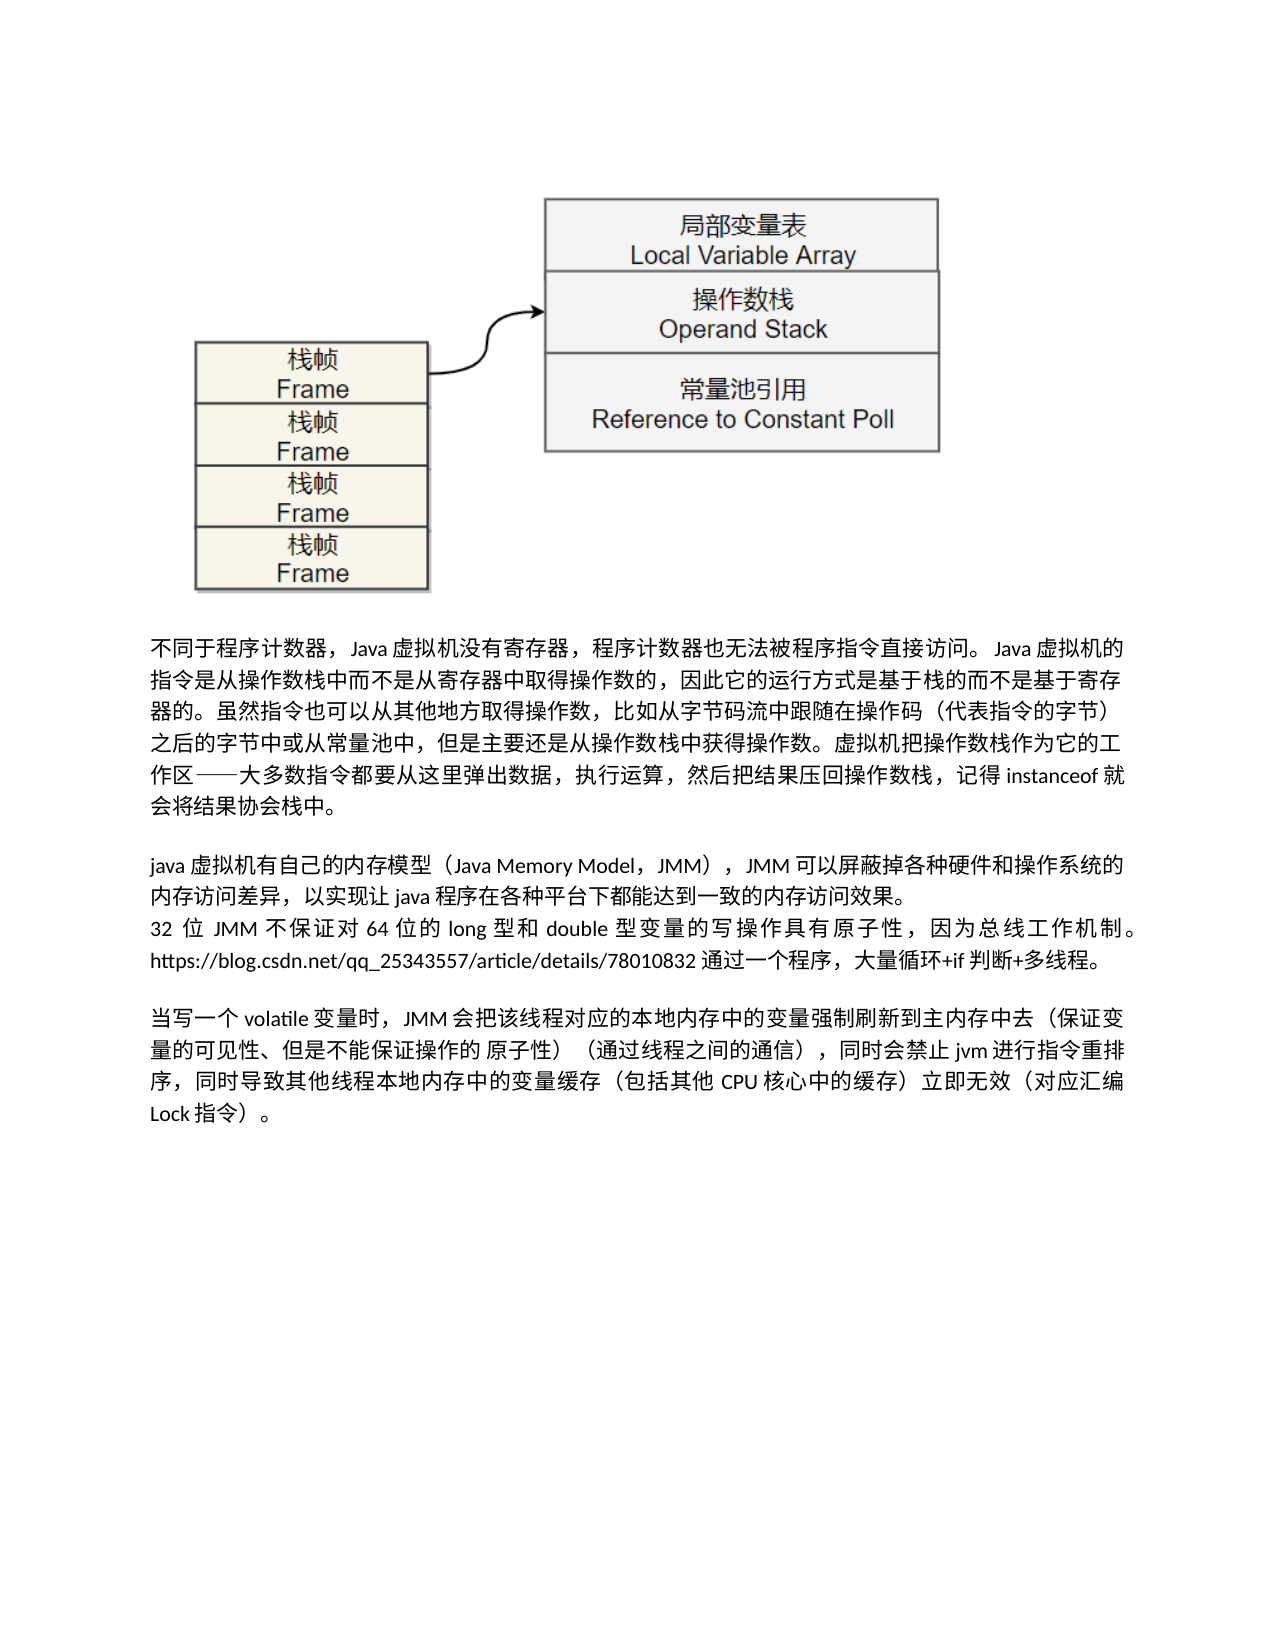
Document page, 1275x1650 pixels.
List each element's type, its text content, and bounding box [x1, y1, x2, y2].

text 当写一个volatile变量时，JMM会把该线程对应的本地内存中的变量强制刷新到主内存中去（保证变量的可见性、但是不能保证操作的 原子性）（通过线程之间的通信），同时会禁止jvm进行指令重排序，同时导致其他线程本地内存中的变量缓存（包括其他CPU核心中的缓存）立即无效（对应汇编Lock指令）。 [150, 1001, 1125, 1128]
picture [150, 150, 977, 631]
text java虚拟机有自己的内存模型（Java Memory Model，JMM），JMM可以屏蔽掉各种硬件和操作系统的内存访问差异，以实现让java程序在各种平台下都能达到一致的内存访问效果。 [150, 848, 1125, 911]
text 不同于程序计数器，Java虚拟机没有寄存器，程序计数器也无法被程序指令直接访问。Java虚拟机的指令是从操作数栈中而不是从寄存器中取得操作数的，因此它的运行方式是基于栈的而不是基于寄存器的。虽然指令也可以从其他地方取得操作数，比如从字节码流中跟随在操作码（代表指令的字节）之后的字节中或从常量池中，但是主要还是从操作数栈中获得操作数。虚拟机把操作数栈作为它的工作区——大多数指令都要从这里弹出数据，执行运算，然后把结果压回操作数栈，记得instanceof就会将结果协会栈中。 [150, 631, 1125, 821]
text 32 位 JMM不保证对64位的long型和double型变量的写操作具有原子性，因为总线工作机制。https://blog.csdn.net/qq_25343557/article/details/78010832 通过一个程序，大量循环+if判断+多线程。 [150, 911, 1125, 974]
